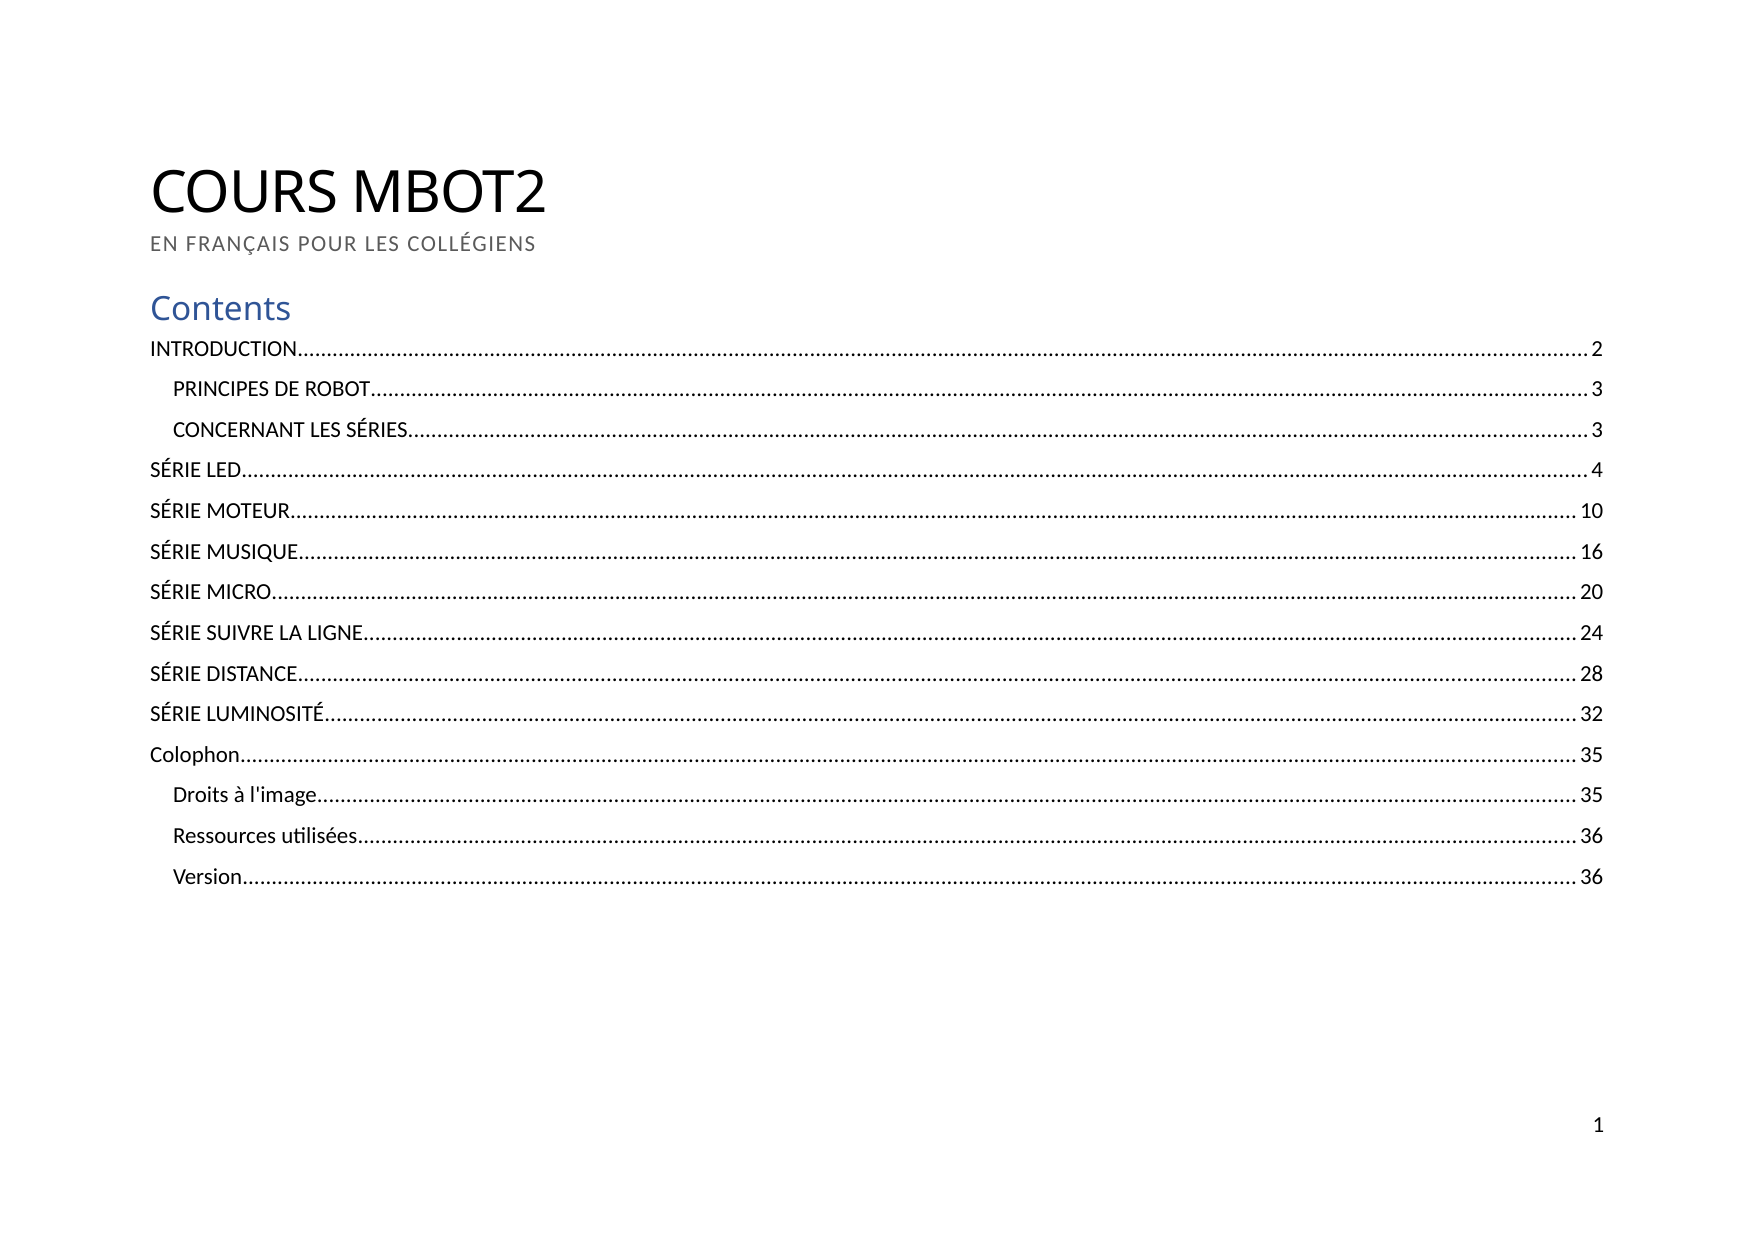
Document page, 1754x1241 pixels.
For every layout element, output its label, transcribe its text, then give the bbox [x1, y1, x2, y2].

subtitle EN FRANÇAIS POUR LES COLLÉGIENS [150, 229, 1604, 257]
title COURS MBOT2 [150, 150, 1604, 229]
